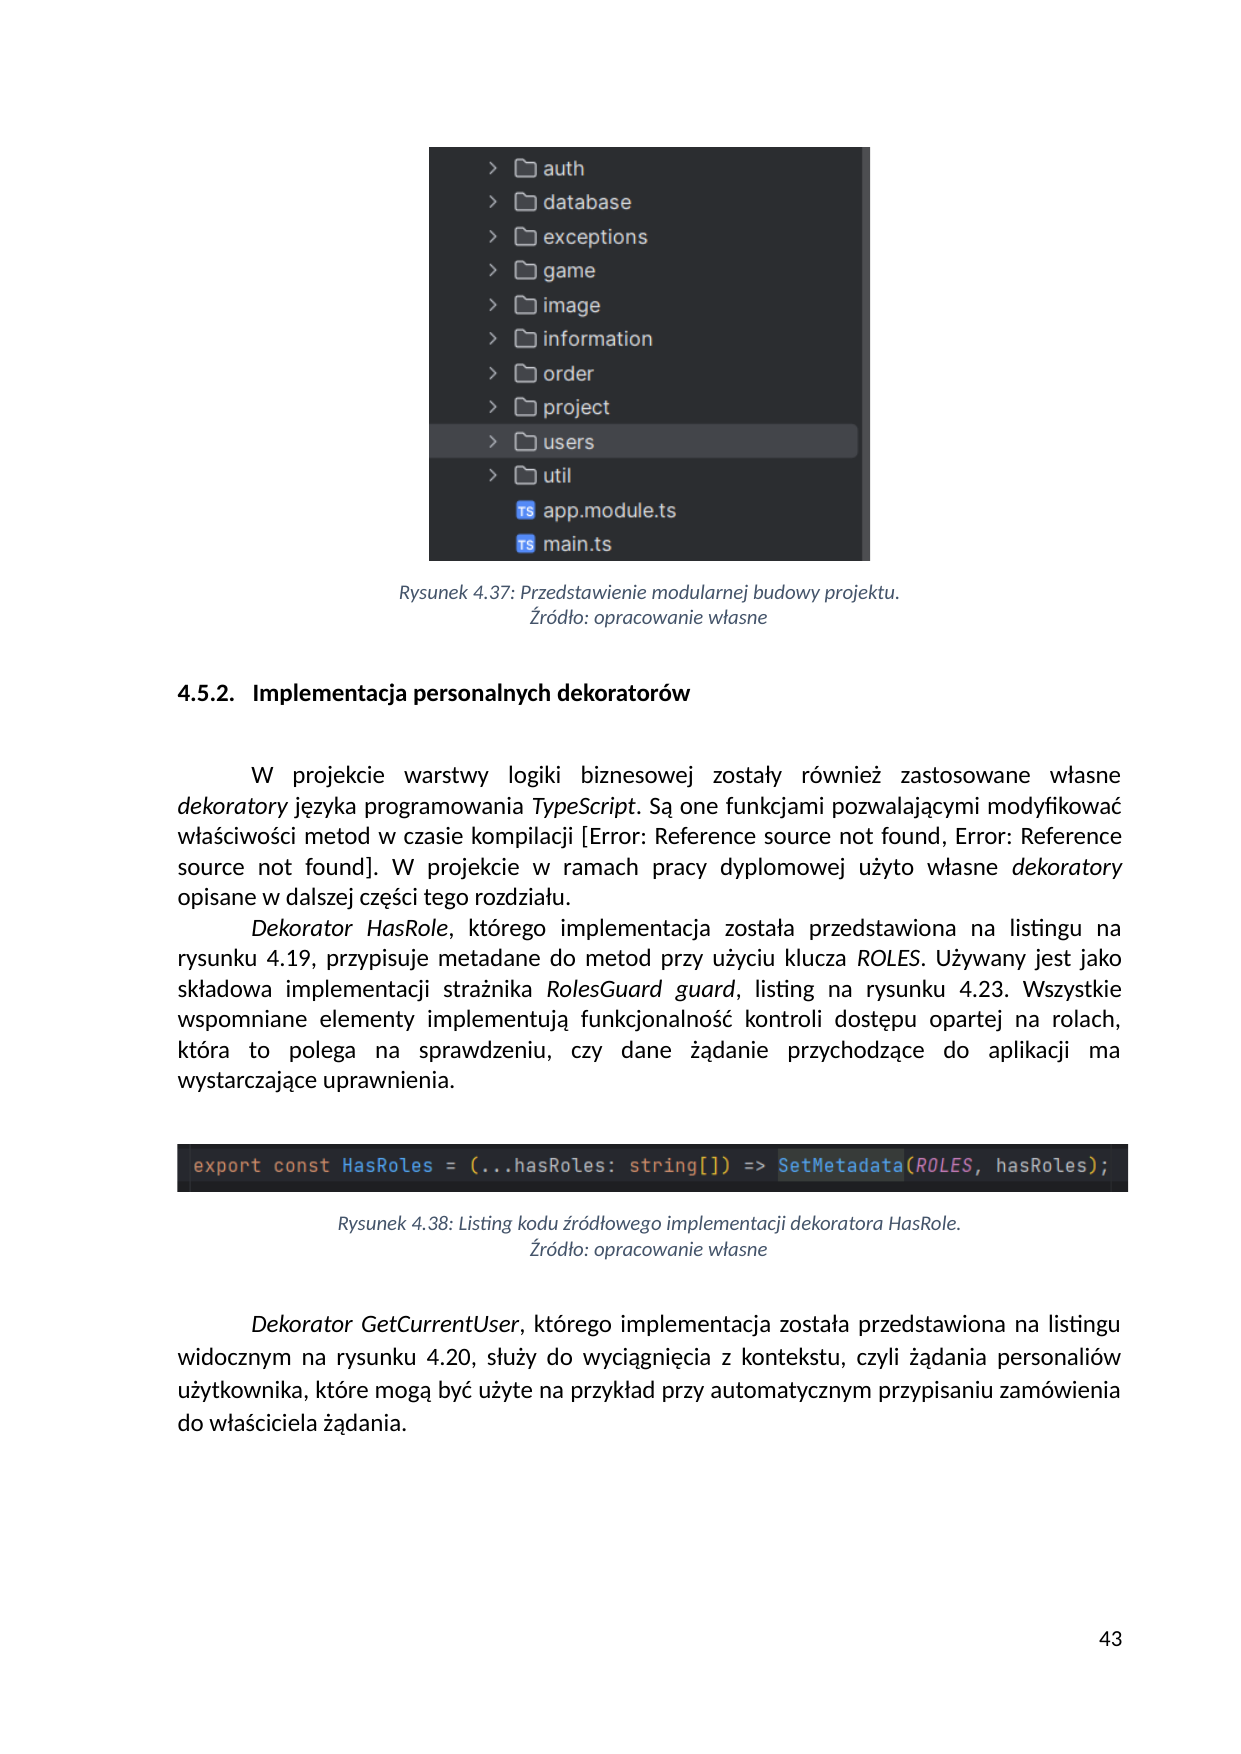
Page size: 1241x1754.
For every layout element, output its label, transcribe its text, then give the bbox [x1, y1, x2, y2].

picture [177, 1144, 1129, 1192]
picture [429, 147, 871, 561]
text Źródło: opracowanie własne [177, 1236, 1122, 1261]
text Źródło: opracowanie własne [177, 604, 1122, 630]
text Dekorator HasRole, którego implementacja została przedstawiona na listingu na rysunku 4.19, przypisuje metadane do metod przy użyciu klucza ROLES. Używany jest jako składowa implementacji strażnika RolesGuard guard, listing na rysunku 4.23. Wszystkie wspomniane elementy implementują funkcjonalność kontroli dostępu opartej na rolach, która to polega na sprawdzeniu, czy dane żądanie przychodzące do aplikacji ma wystarczające uprawnienia. [177, 912, 1122, 1095]
text Dekorator GetCurrentUser, którego implementacja została przedstawiona na listingu widocznym na rysunku 4.20, służy do wyciągnięcia z kontekstu, czyli żądania personaliów użytkownika, które mogą być użyte na przykład przy automatycznym przypisaniu zamówienia do właściciela żądania. [177, 1308, 1122, 1437]
subtitle Implementacja personalnych dekoratorów [177, 677, 1122, 707]
